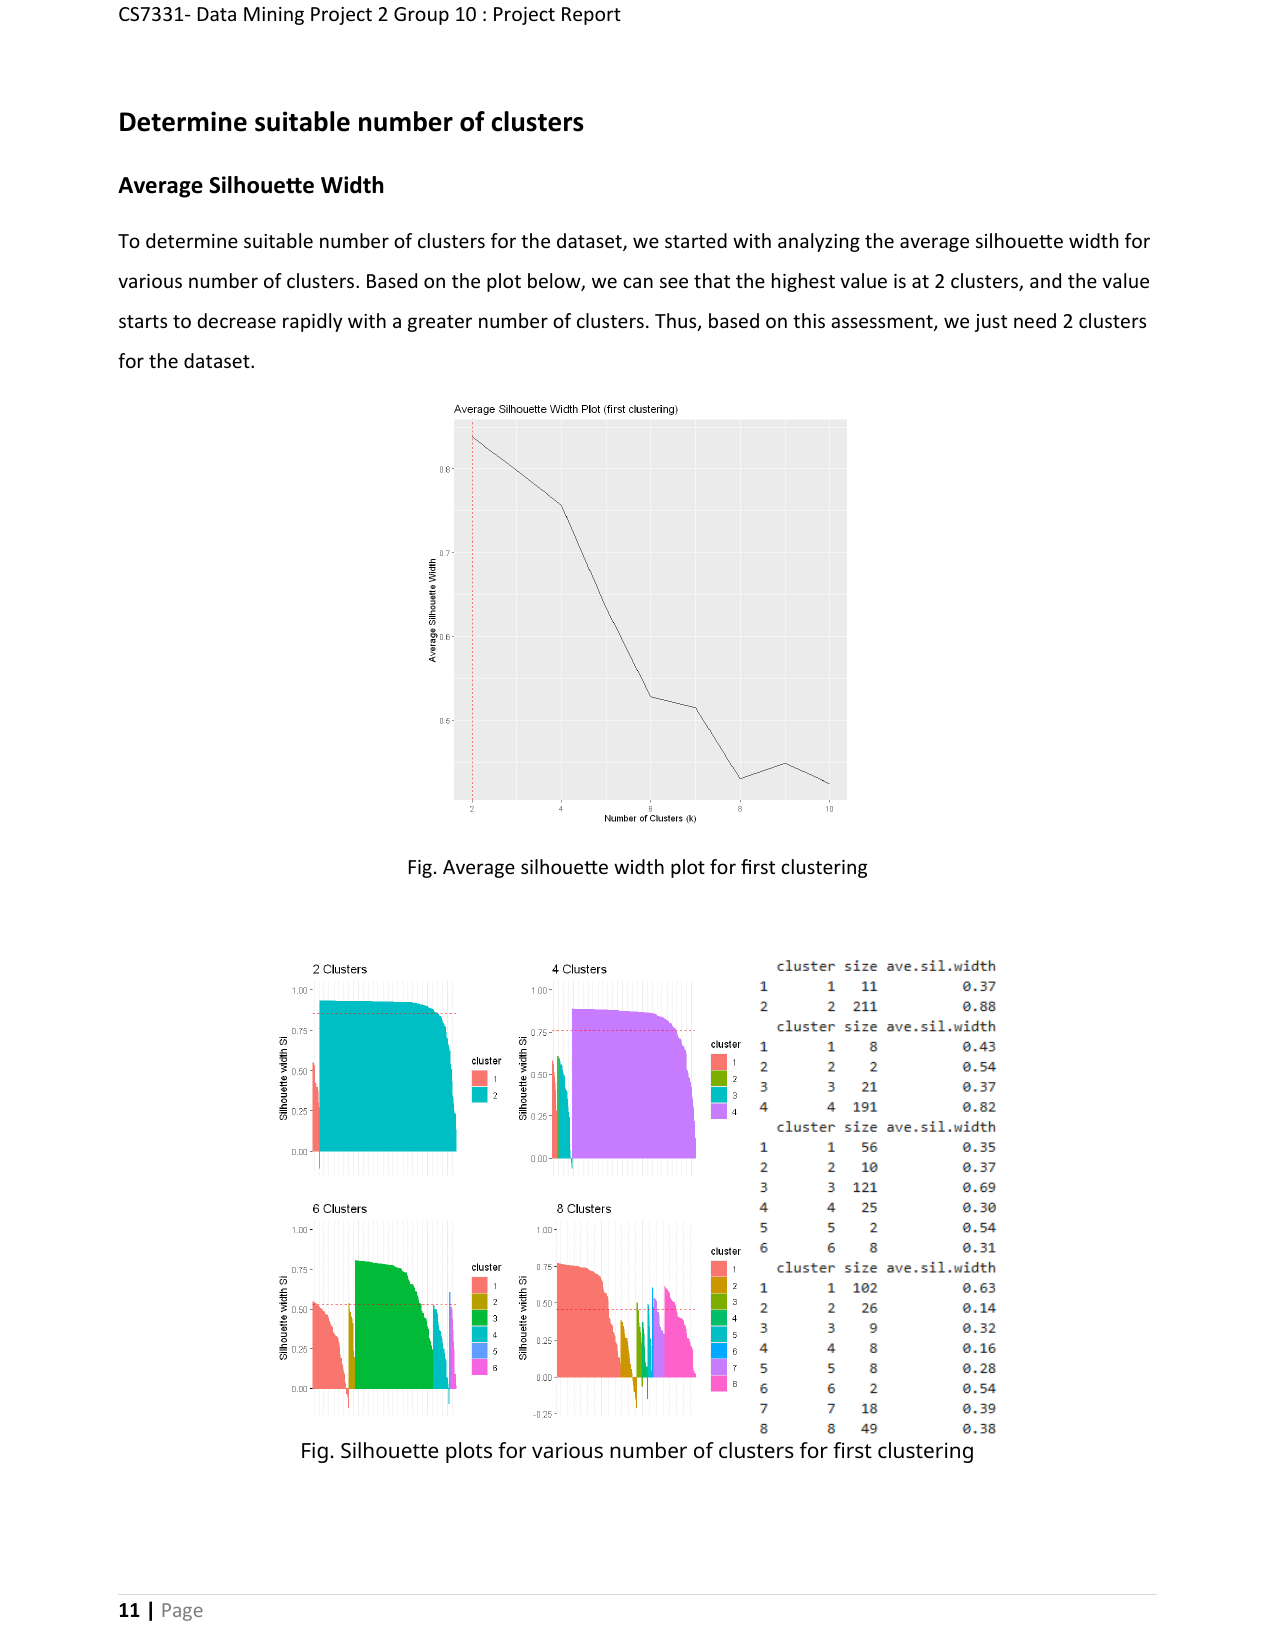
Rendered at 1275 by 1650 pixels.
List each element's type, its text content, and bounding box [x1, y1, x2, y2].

text To determine suitable number of clusters for the dataset, we started with analyzing the average silhouette width for various number of clusters. Based on the plot below, we can see that the highest value is at 2 clusters, and the value starts to decrease rapidly with a greater number of clusters. Thus, based on this assessment, we just need 2 clusters for the dataset. [118, 227, 1157, 374]
text Determine suitable number of clusters [118, 103, 1157, 139]
text Fig. Average silhouette width plot for first clustering [118, 853, 1157, 880]
picture [273, 958, 1002, 1437]
picture [423, 399, 852, 828]
text Average Silhouette Width [118, 169, 1157, 199]
text Fig. Silhouette plots for various number of clusters for first clustering [118, 1436, 1157, 1465]
